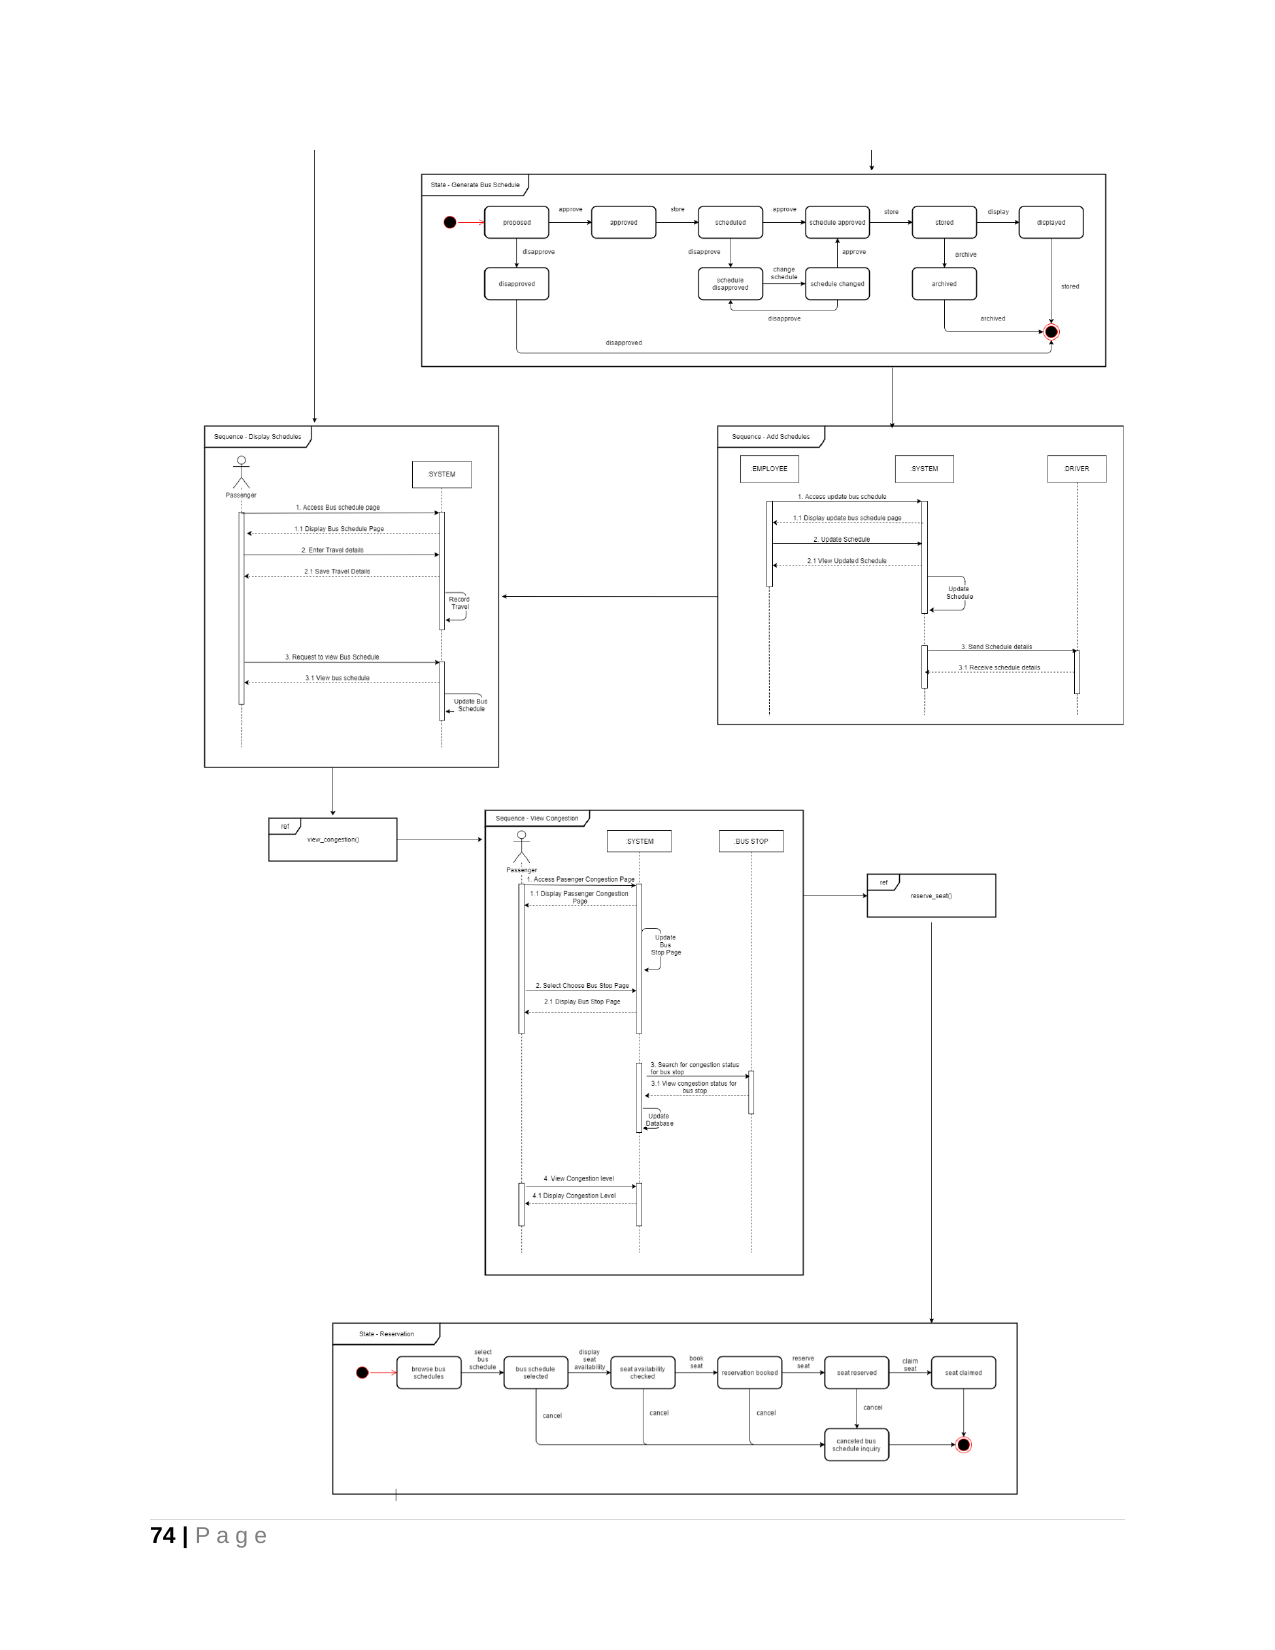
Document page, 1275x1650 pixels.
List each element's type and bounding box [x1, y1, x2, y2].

picture [150, 150, 1124, 1501]
